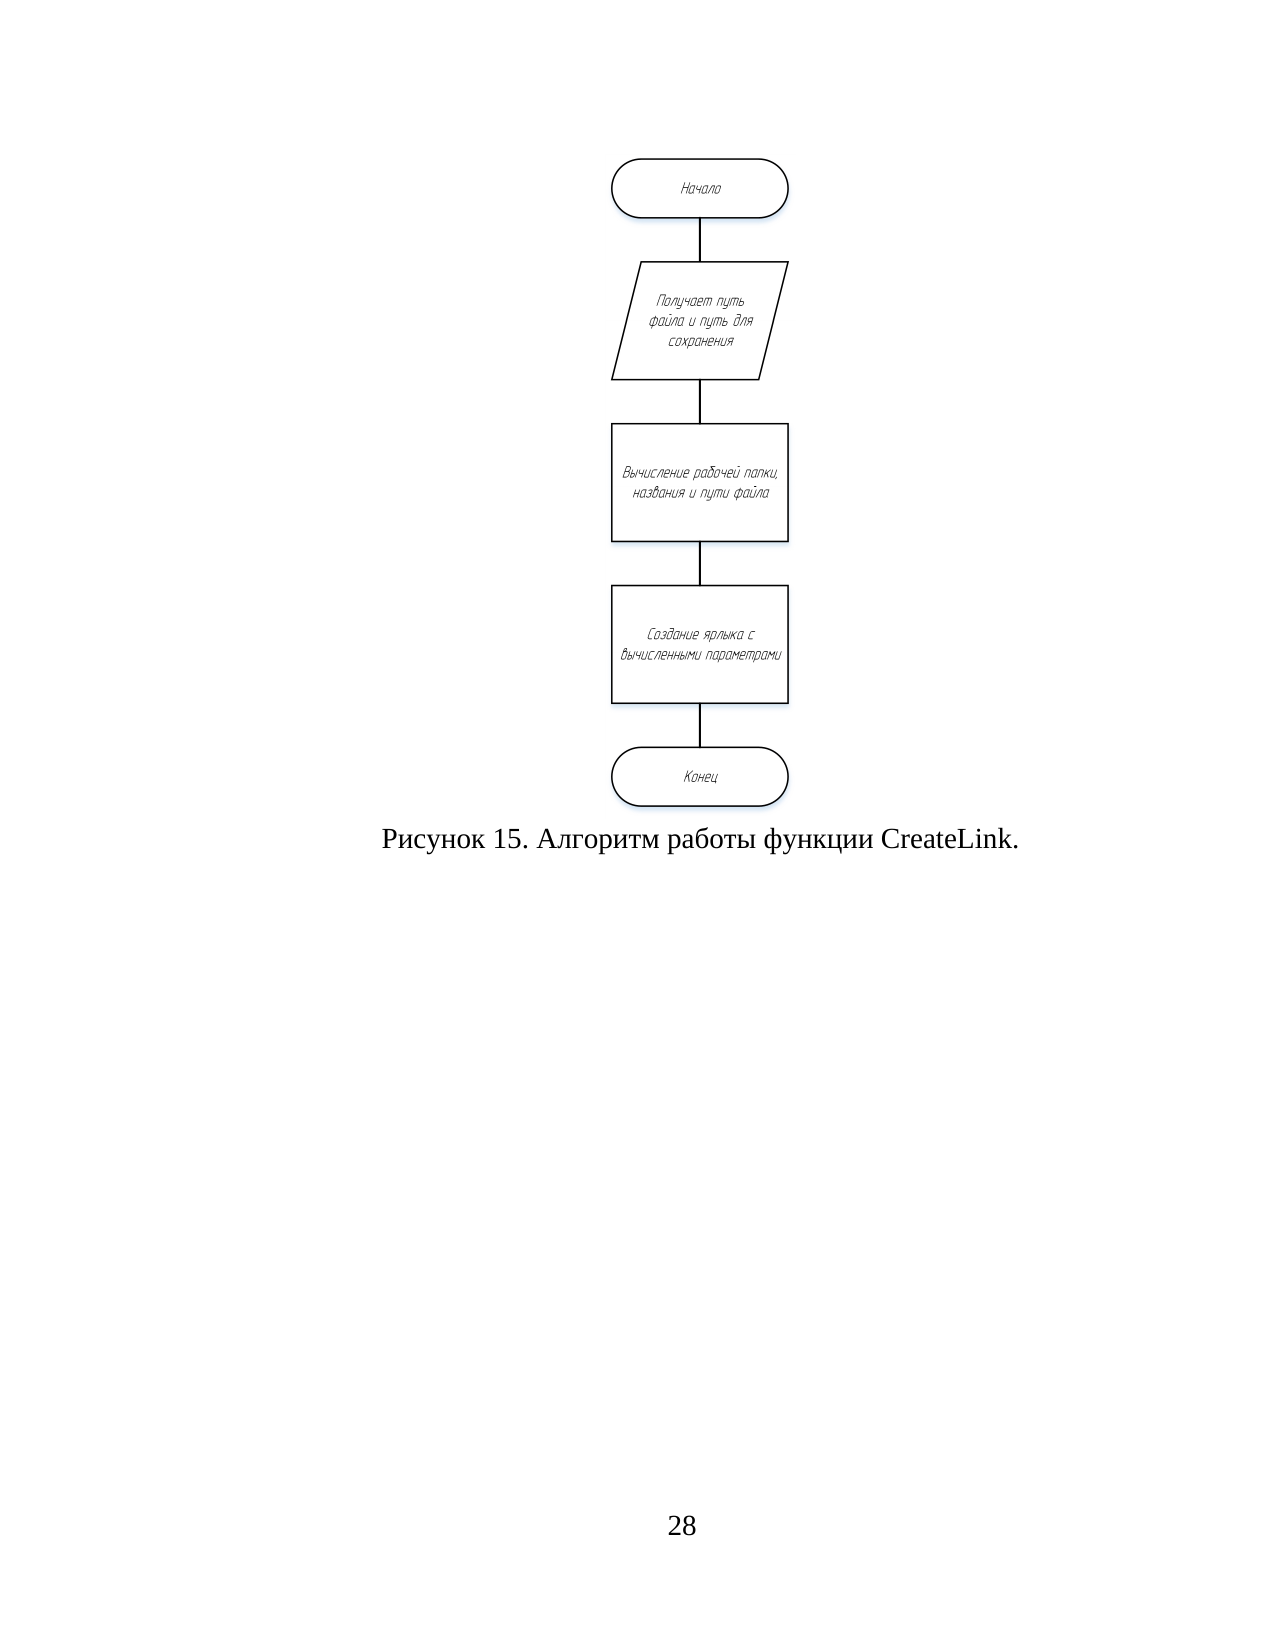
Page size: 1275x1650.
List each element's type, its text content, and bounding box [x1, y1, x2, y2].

list Рисунок 15. Алгоритм работы функции CreateLink. [215, 822, 1186, 855]
picture [605, 154, 796, 819]
